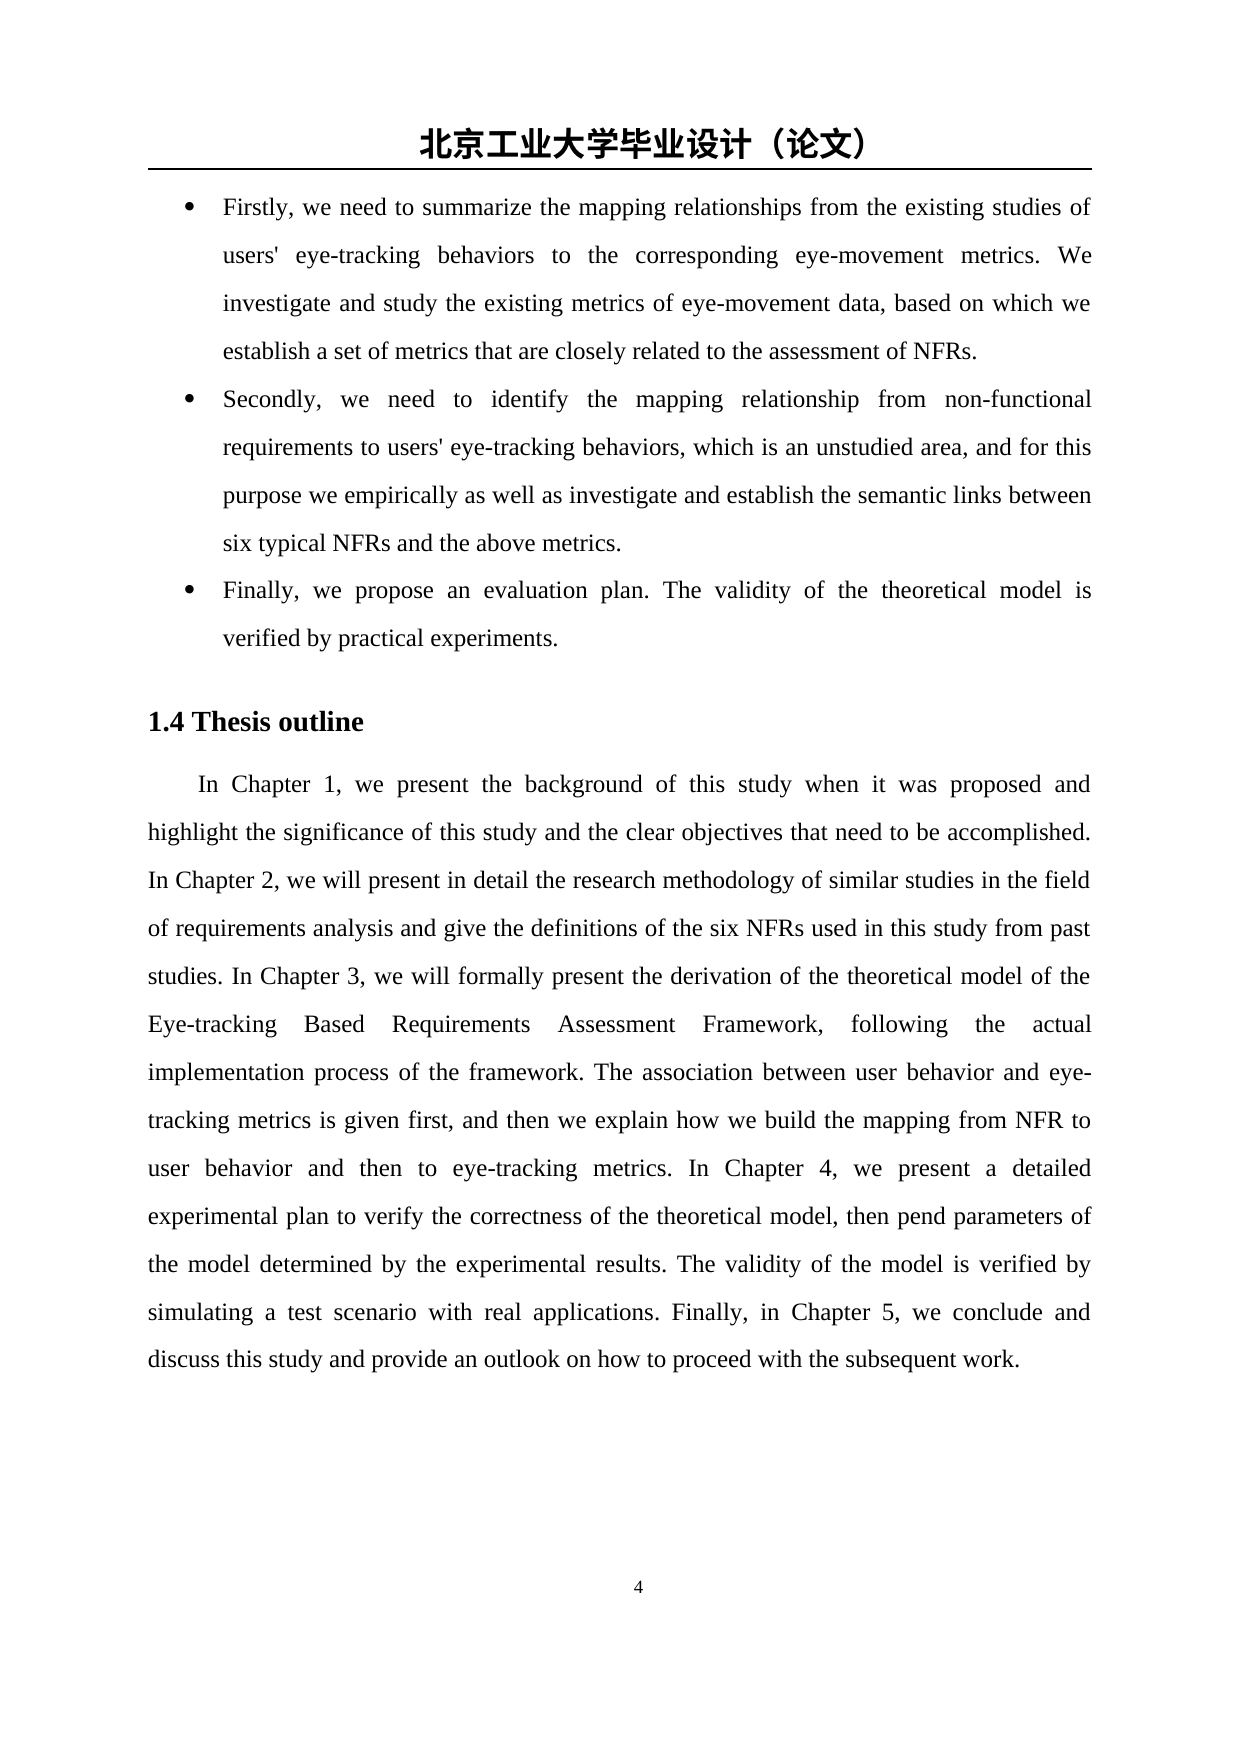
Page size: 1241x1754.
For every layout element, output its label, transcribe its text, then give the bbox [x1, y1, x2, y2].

text In Chapter 1, we present the background of this study when it was proposed and highlight the significance of this study and the clear objectives that need to be accomplished. In Chapter 2, we will present in detail the research methodology of similar studies in the field of requirements analysis and give the definitions of the six NFRs used in this study from past studies. In Chapter 3, we will formally present the derivation of the theoretical model of the Eye-tracking Based Requirements Assessment Framework, following the actual implementation process of the framework. The association between user behavior and eye-tracking metrics is given first, and then we explain how we build the mapping from NFR to user behavior and then to eye-tracking metrics. In Chapter 4, we present a detailed experimental plan to verify the correctness of the theoretical model, then pend parameters of the model determined by the experimental results. The validity of the model is verified by simulating a test scenario with real applications. Finally, in Chapter 5, we conclude and discuss this study and provide an outlook on how to proceed with the subsequent work. [148, 754, 1092, 1377]
list Firstly, we need to summarize the mapping relationships from the existing studies of users' eye-tracking behaviors to the corresponding eye-movement metrics. We investigate and study the existing metrics of eye-movement data, based on which we establish a set of metrics that are closely related to the assessment of NFRs. [185, 177, 1092, 369]
list Finally, we propose an evaluation plan. The validity of the theoretical model is verified by practical experiments. [185, 561, 1092, 656]
subtitle 1.4 Thesis outline [148, 704, 1092, 738]
list Secondly, we need to identify the mapping relationship from non-functional requirements to users' eye-tracking behaviors, which is an unstudied area, and for this purpose we empirically as well as investigate and establish the semantic links between six typical NFRs and the above metrics. [185, 369, 1092, 561]
